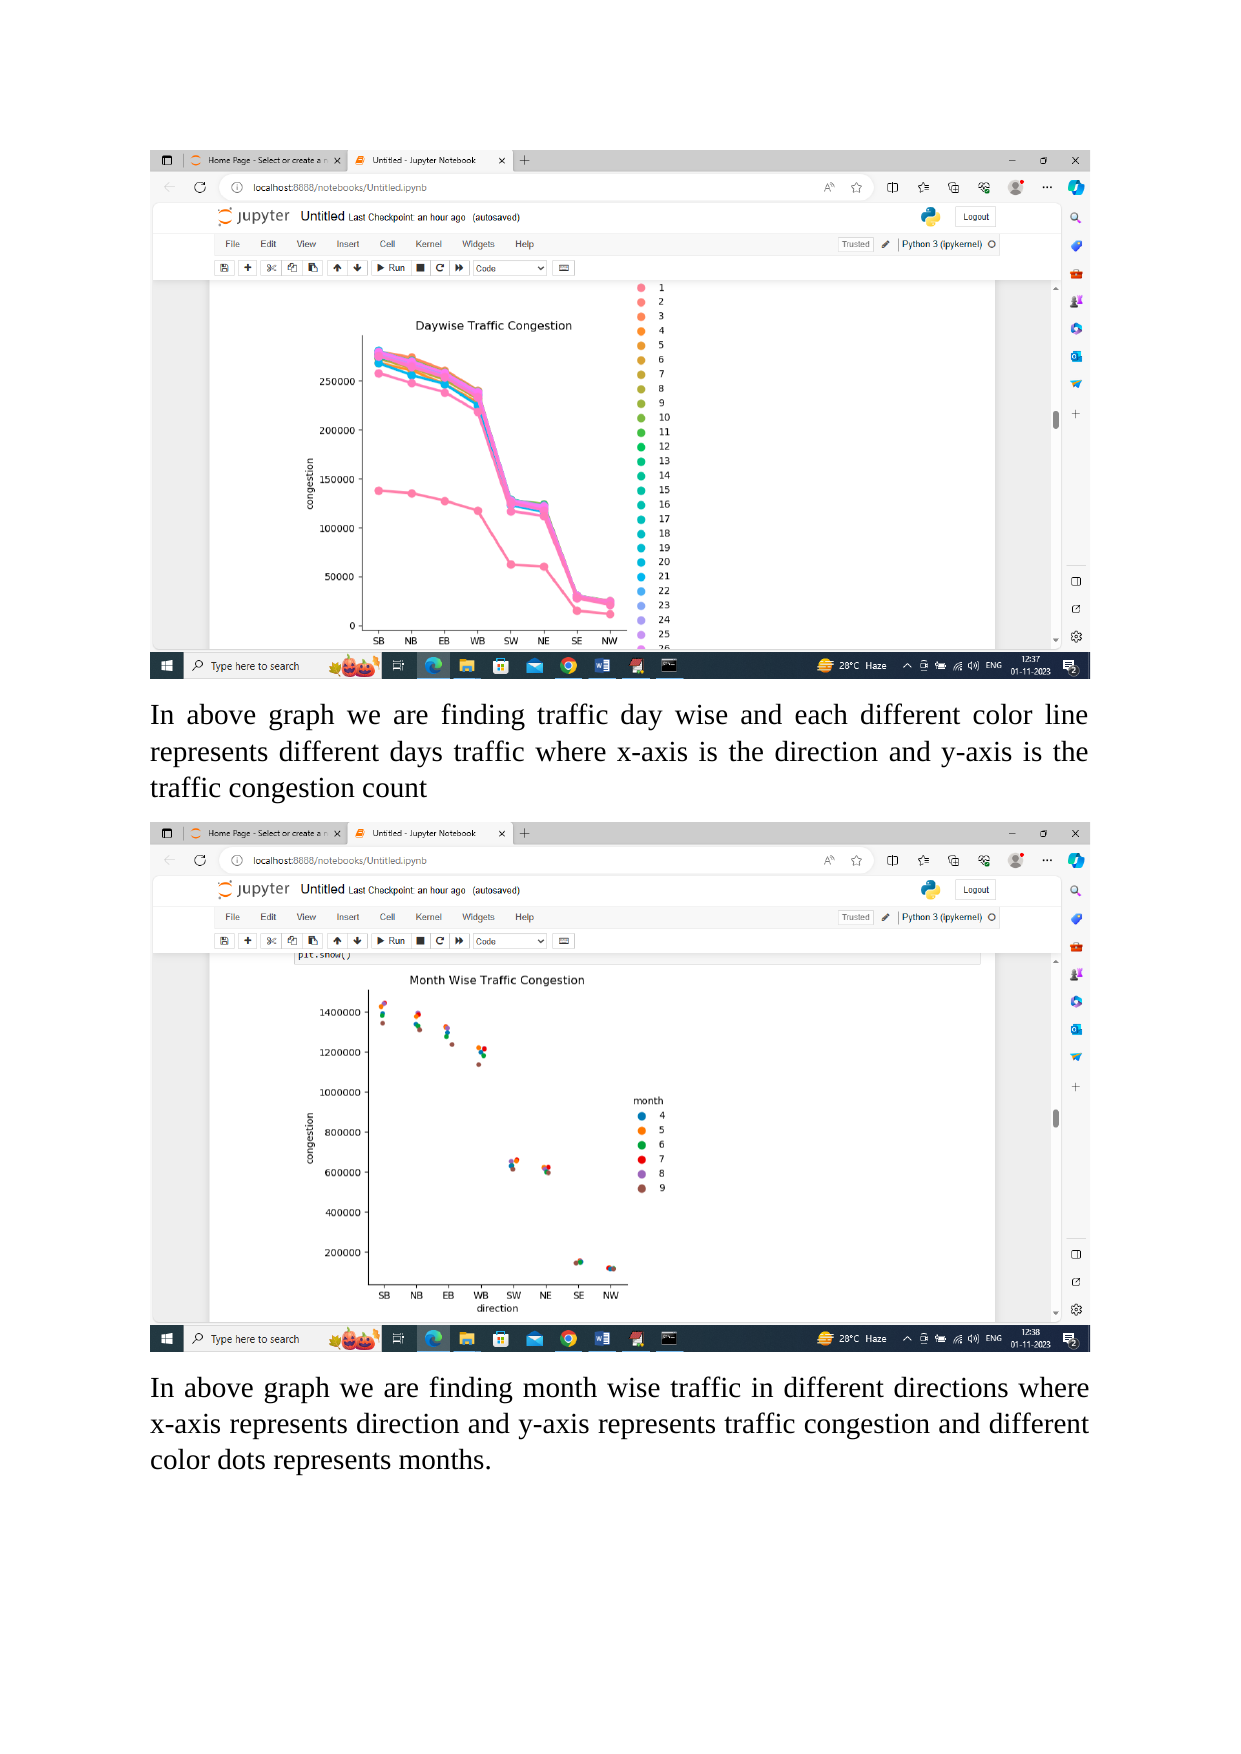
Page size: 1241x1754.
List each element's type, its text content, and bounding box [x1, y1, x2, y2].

text In above graph we are finding month wise traffic in different directions where x-axis represents direction and y-axis represents traffic congestion and different color dots represents months. [150, 1370, 1090, 1476]
picture [150, 822, 1091, 1352]
picture [150, 150, 1091, 679]
text In above graph we are finding traffic day wise and each different color line represents different days traffic where x-axis is the direction and y-axis is the traffic congestion count [150, 697, 1090, 803]
